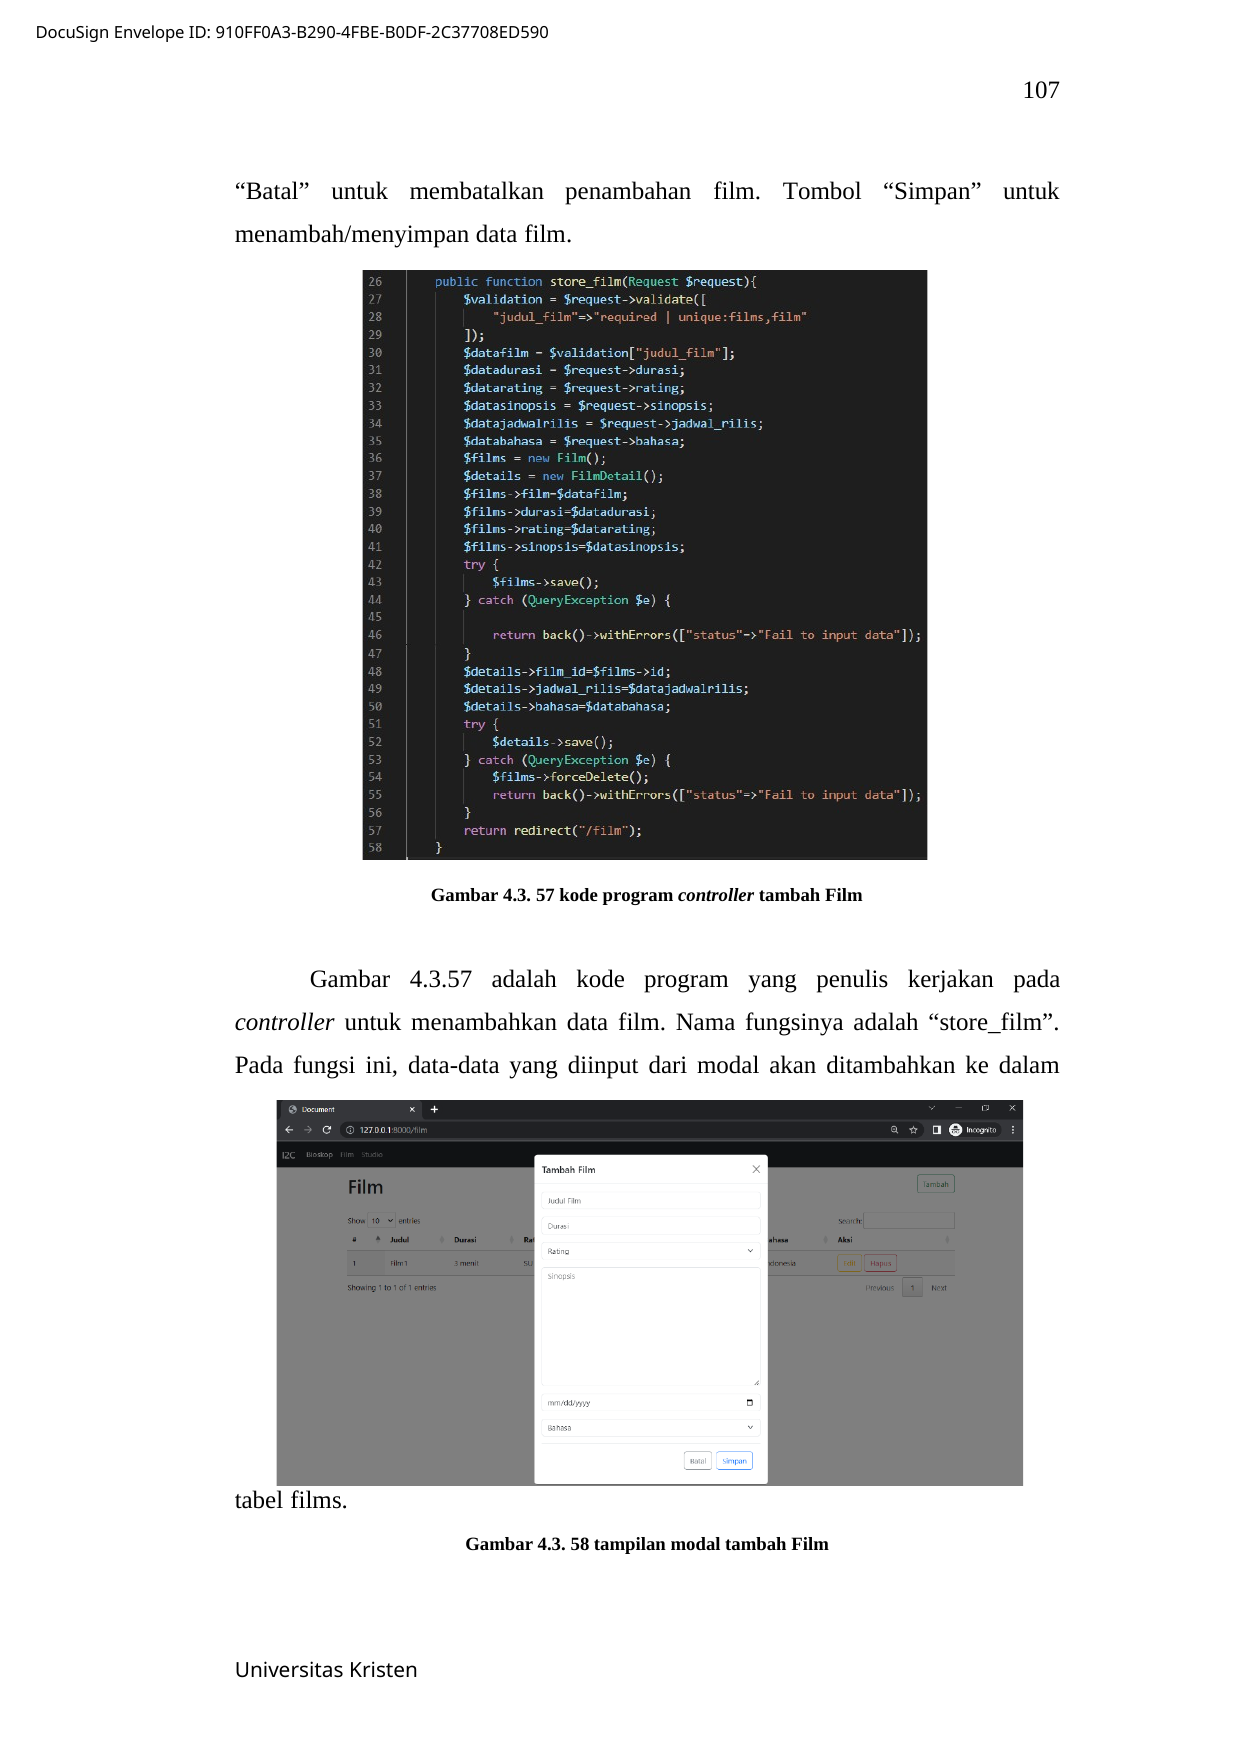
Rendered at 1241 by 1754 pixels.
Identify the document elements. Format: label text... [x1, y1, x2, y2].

picture [276, 1100, 1024, 1486]
text Gambar 4.3. 58 tampilan modal tambah Film [334, 1532, 960, 1554]
picture [362, 270, 928, 860]
text “Batal” untuk membatalkan penambahan film. Tombol “Simpan” untuk menambah/menyimpan data film. [234, 176, 1060, 248]
